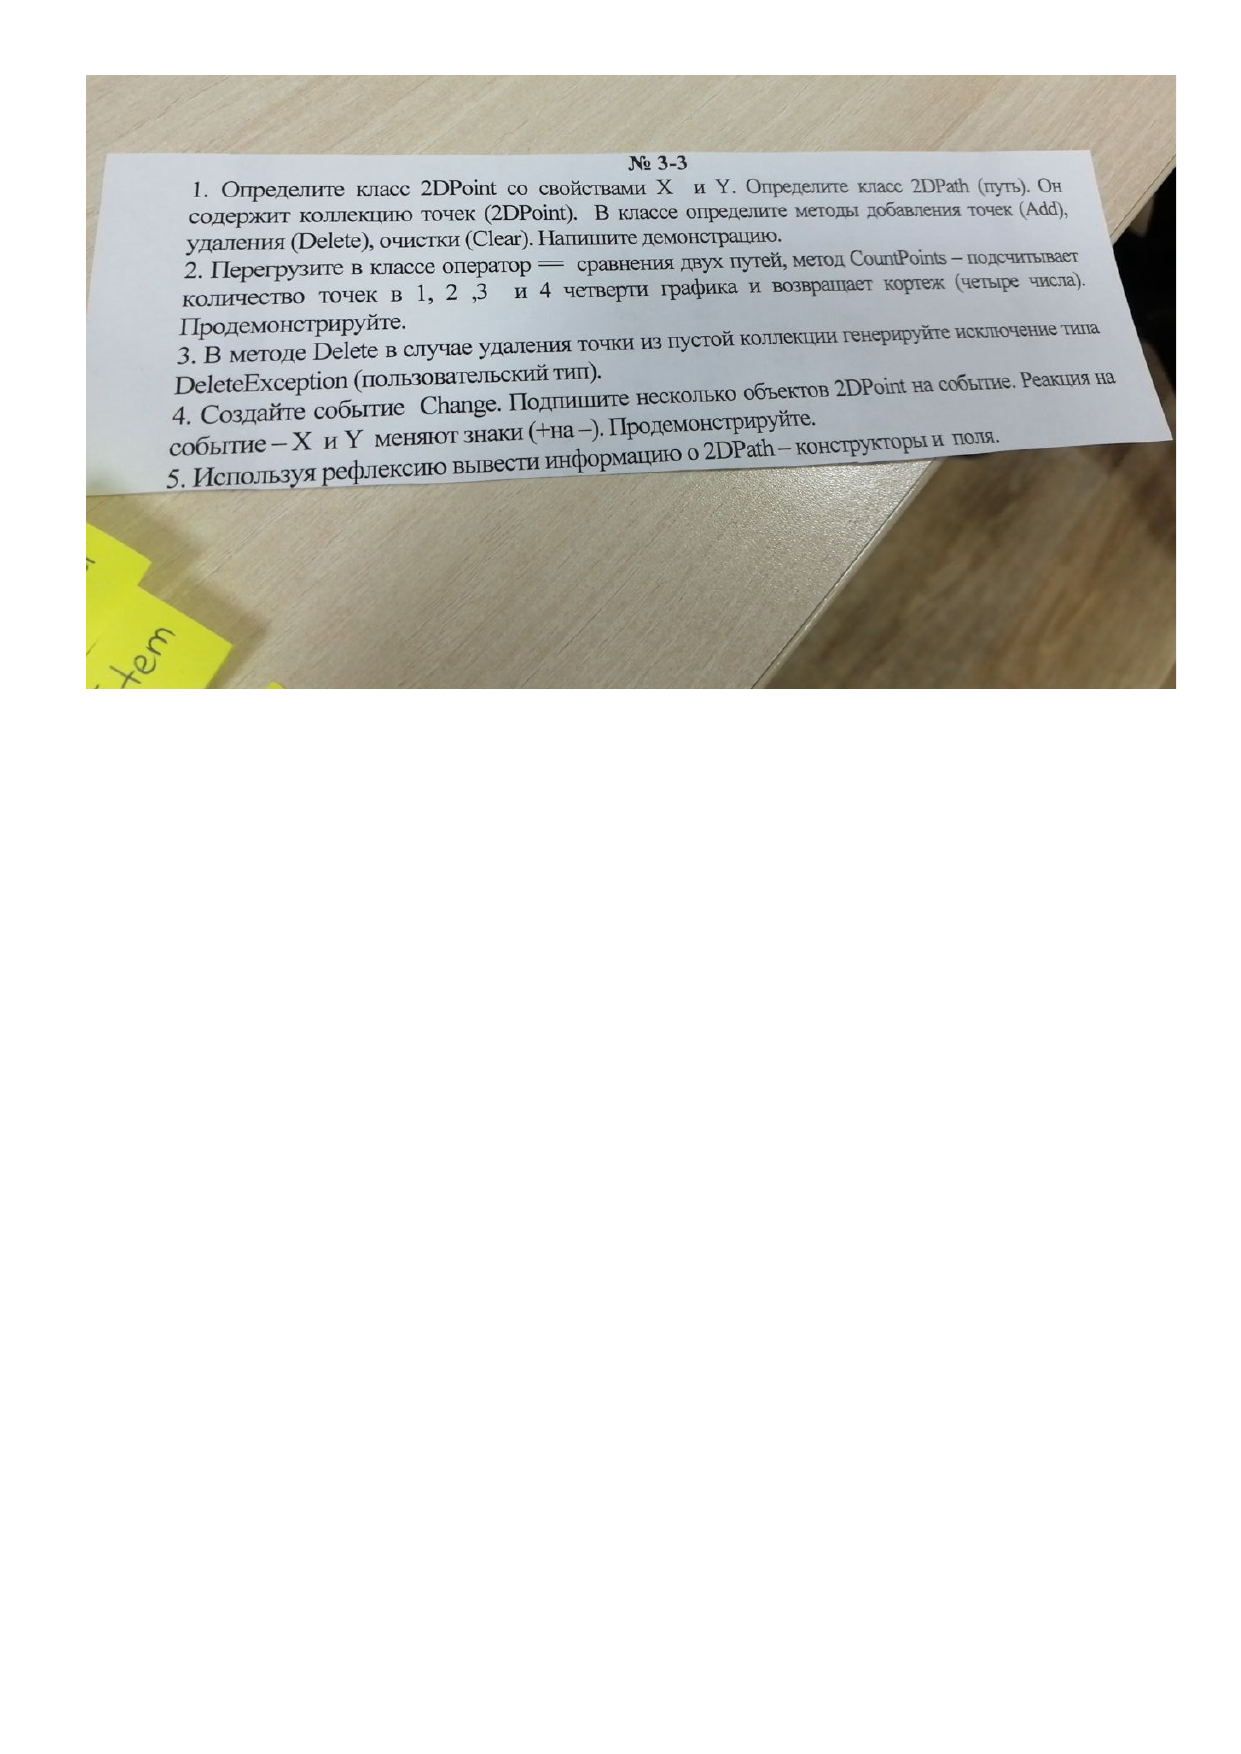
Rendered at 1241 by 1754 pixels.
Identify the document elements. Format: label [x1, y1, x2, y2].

picture [86, 75, 1177, 689]
